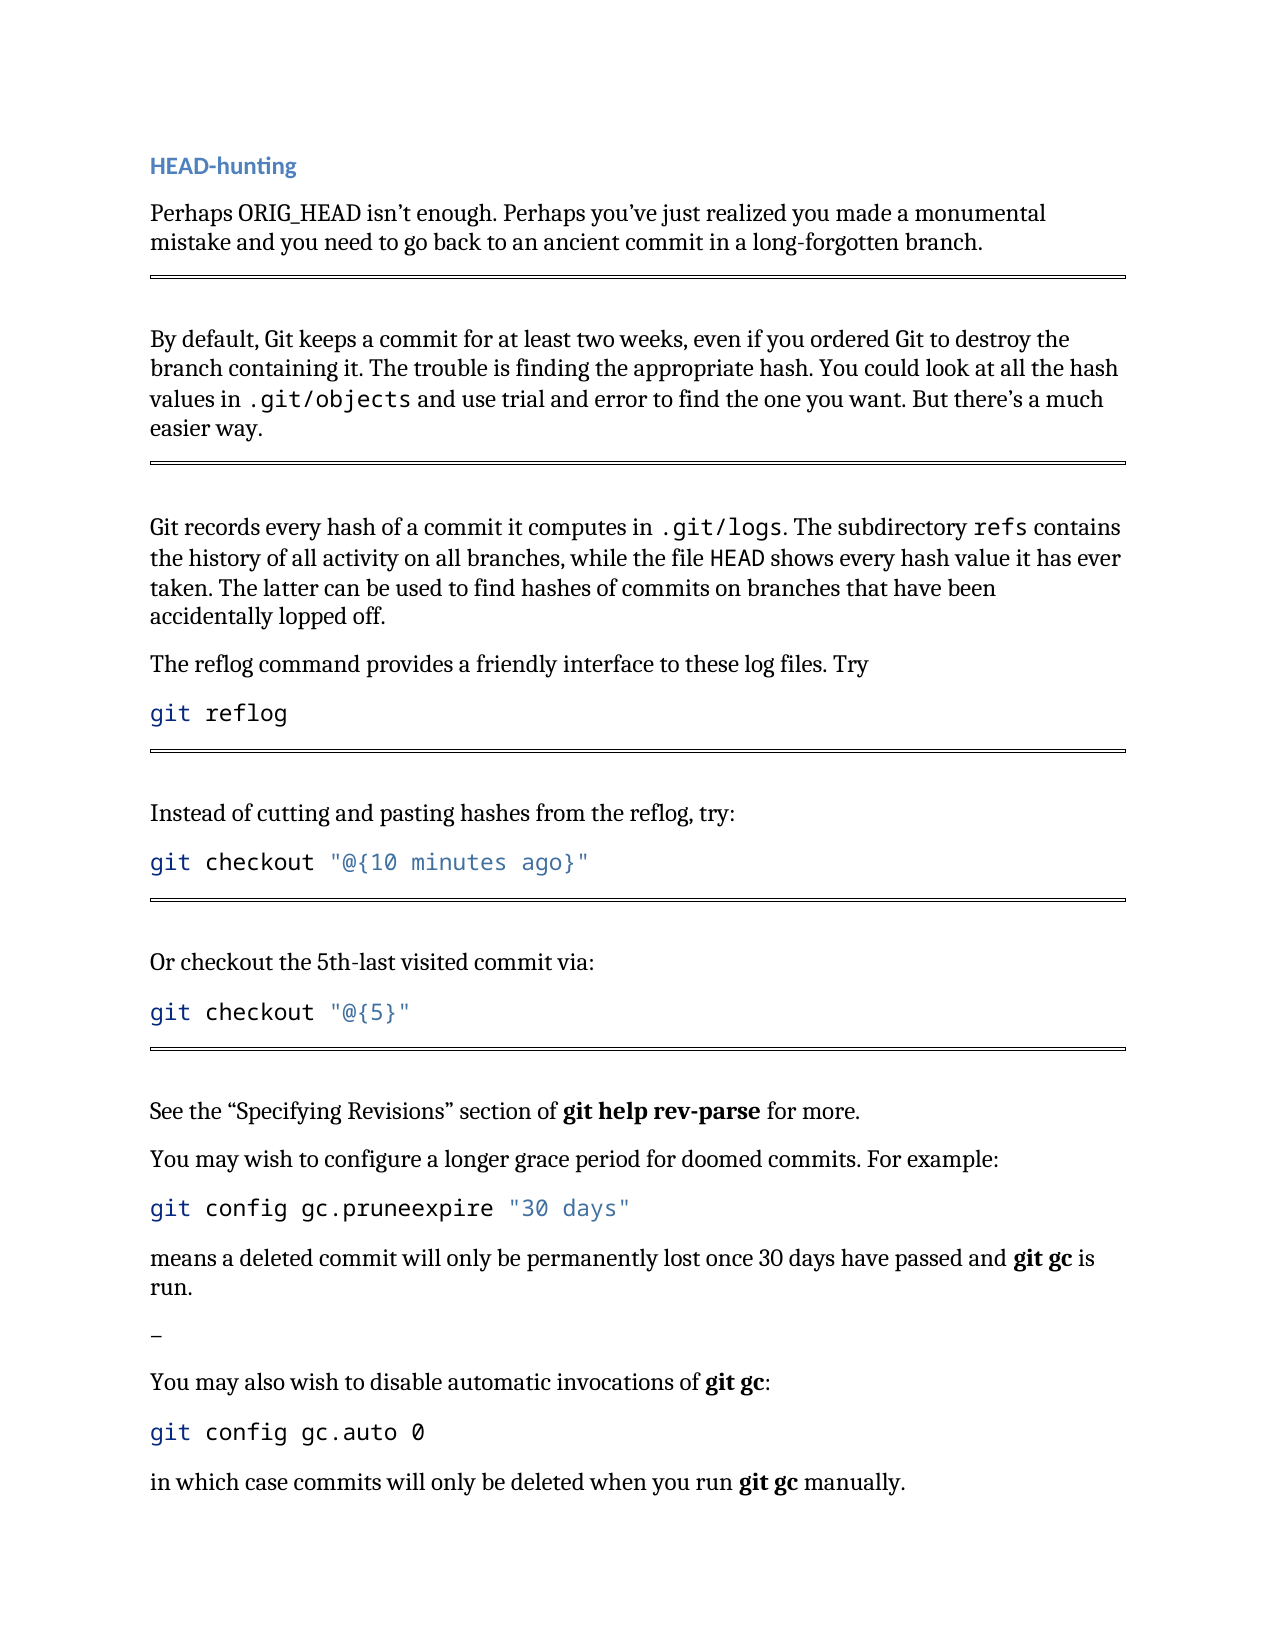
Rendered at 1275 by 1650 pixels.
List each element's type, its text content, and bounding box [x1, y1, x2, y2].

text You may wish to configure a longer grace period for doomed commits. For example: [150, 1145, 1125, 1173]
text git config gc.auto 0 [150, 1416, 1125, 1447]
subtitle HEAD-hunting [150, 150, 1125, 181]
text git reflog [150, 697, 1125, 728]
text Or checkout the 5th-last visited commit via: [150, 948, 1125, 977]
text Instead of cutting and pasting hashes from the reflog, try: [150, 799, 1125, 828]
text git checkout "@{10 minutes ago}" [150, 846, 1125, 878]
text means a deleted commit will only be permanently lost once 30 days have passed and git gc is run. [150, 1244, 1125, 1302]
text – [150, 1321, 1125, 1349]
text in which case commits will only be deleted when you run git gc manually. [150, 1468, 1125, 1496]
text You may also wish to disable automatic invocations of git gc: [150, 1368, 1125, 1397]
text See the “Specifying Revisions” section of git help rev-parse for more. [150, 1097, 1125, 1126]
text git config gc.pruneexpire "30 days" [150, 1192, 1125, 1223]
text Git records every hash of a commit it computes in .git/logs. The subdirectory refs contains the history of all activity on all branches, while the file HEAD shows every hash value it has ever taken. The latter can be used to find hashes of commits on branches that have been accidentally lopped off. [150, 511, 1125, 631]
text git checkout "@{5}" [150, 996, 1125, 1027]
text By default, Git keeps a commit for at least two weeks, even if you ordered Git to destroy the branch containing it. The trouble is finding the appropriate hash. You could look at all the hash values in .git/objects and use trial and error to find the one you want. But there’s a much easier way. [150, 325, 1125, 443]
text The reflog command provides a friendly interface to these log files. Try [150, 650, 1125, 678]
text Perhaps ORIG_HEAD isn’t enough. Perhaps you’ve just realized you made a monumental mistake and you need to go back to an ancient commit in a long-forgotten branch. [150, 199, 1125, 257]
